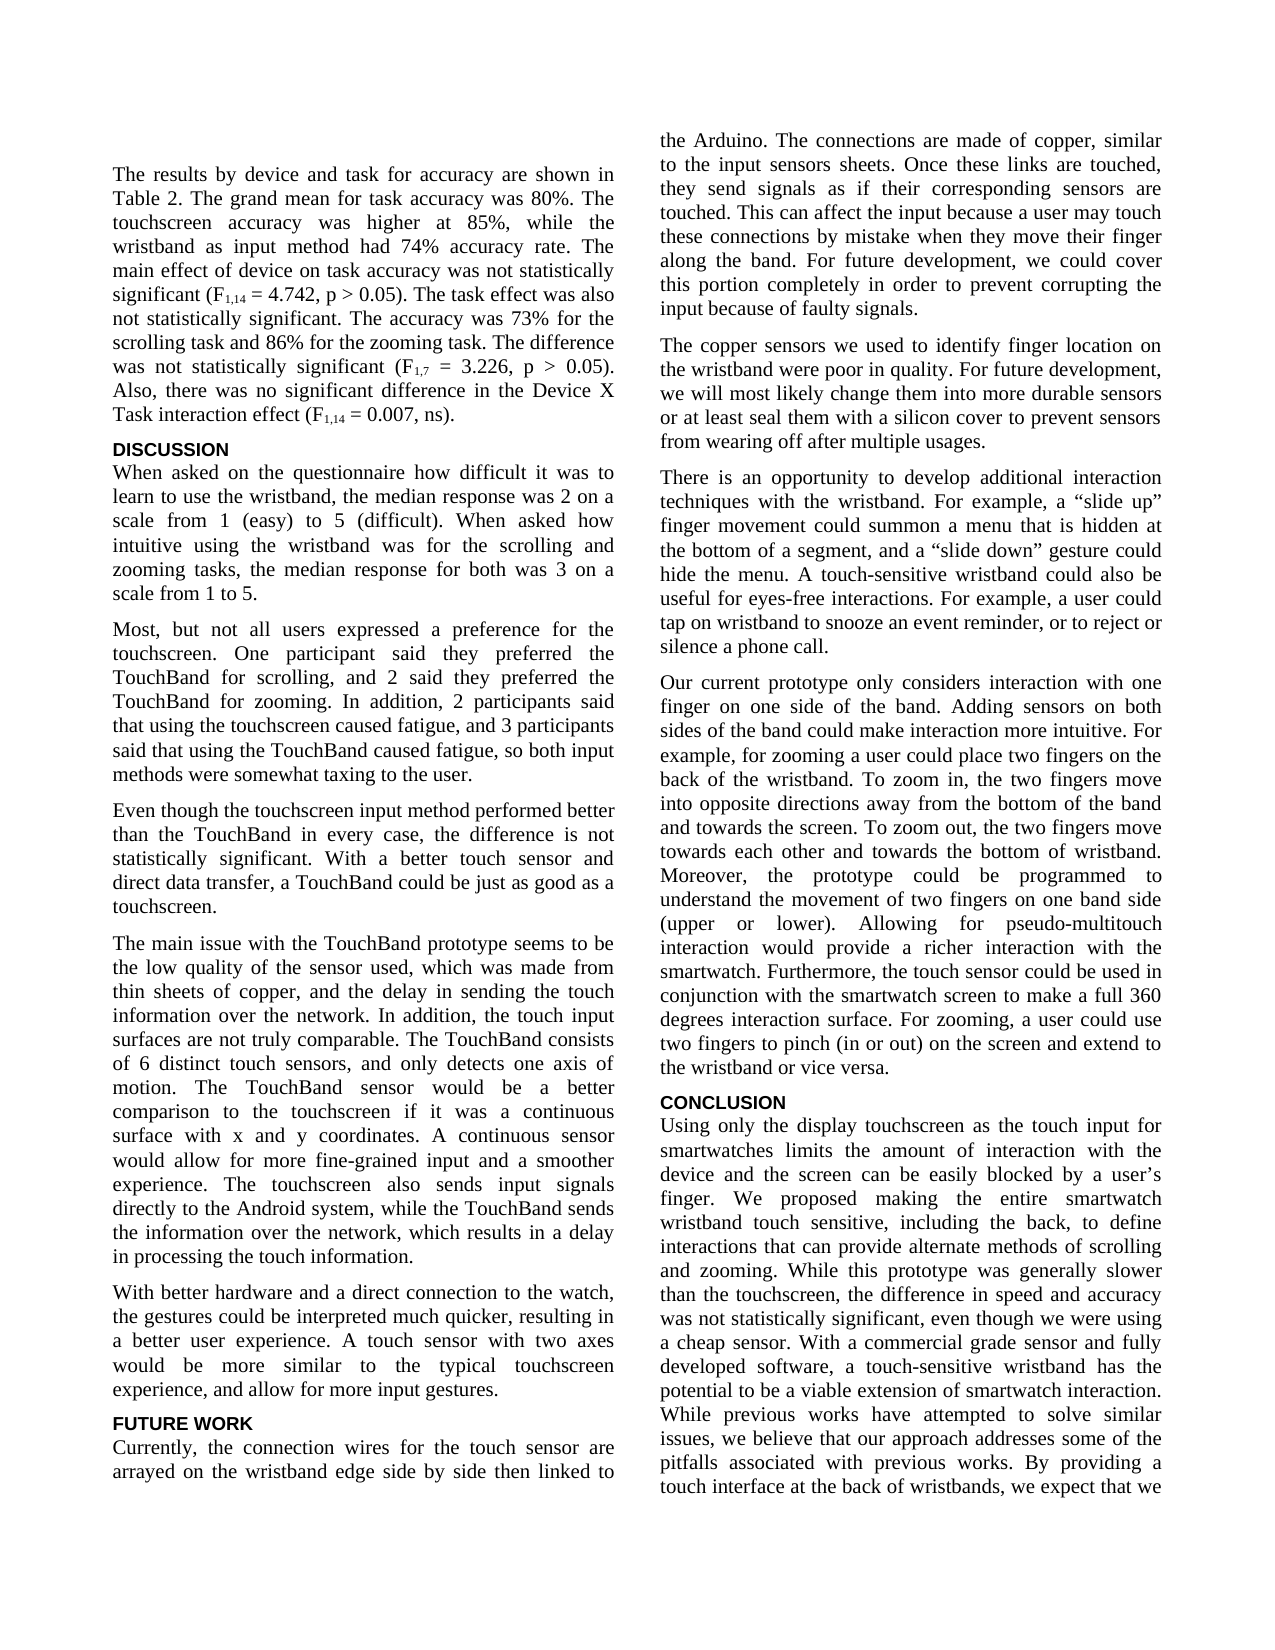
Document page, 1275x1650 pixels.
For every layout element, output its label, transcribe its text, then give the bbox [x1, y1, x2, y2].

text When asked on the questionnaire how difficult it was to learn to use the wristband, the median response was 2 on a scale from 1 (easy) to 5 (difficult). When asked how intuitive using the wristband was for the scrolling and zooming tasks, the median response for both was 3 on a scale from 1 to 5. [112, 460, 615, 605]
text Most, but not all users expressed a preference for the touchscreen. One participant said they preferred the TouchBand for scrolling, and 2 said they preferred the TouchBand for zooming. In addition, 2 participants said that using the touchscreen caused fatigue, and 3 participants said that using the TouchBand caused fatigue, so both input methods were somewhat taxing to the user. [112, 617, 615, 786]
subtitle future work [112, 1413, 615, 1435]
text Currently, the connection wires for the touch sensor are arrayed on the wristband edge side by side then linked to the Arduino. The connections are made of copper, similar to the input sensors sheets. Once these links are touched, they send signals as if their corresponding sensors are touched. This can affect the input because a user may touch these connections by mistake when they move their finger along the band. For future development, we could cover this portion completely in order to prevent corrupting the input because of faulty signals. [660, 127, 1162, 320]
text The main issue with the TouchBand prototype seems to be the low quality of the sensor used, which was made from thin sheets of copper, and the delay in sending the touch information over the network. In addition, the touch input surfaces are not truly comparable. The TouchBand consists of 6 distinct touch sensors, and only detects one axis of motion. The TouchBand sensor would be a better comparison to the touchscreen if it was a continuous surface with x and y coordinates. A continuous sensor would allow for more fine-grained input and a smoother experience. The touchscreen also sends input signals directly to the Android system, while the TouchBand sends the information over the network, which results in a delay in processing the touch information. [112, 931, 615, 1268]
text Even though the touchscreen input method performed better than the TouchBand in every case, the difference is not statistically significant. With a better touch sensor and direct data transfer, a TouchBand could be just as good as a touchscreen. [112, 798, 615, 918]
subtitle conclusion [660, 1092, 1162, 1113]
text With better hardware and a direct connection to the watch, the gestures could be interpreted much quicker, resulting in a better user experience. A touch sensor with two axes would be more similar to the typical touchscreen experience, and allow for more input gestures. [112, 1280, 615, 1401]
subtitle Discussion [112, 439, 615, 460]
text Our current prototype only considers interaction with one finger on one side of the band. Adding sensors on both sides of the band could make interaction more intuitive. For example, for zooming a user could place two fingers on the back of the wristband. To zoom in, the two fingers move into opposite directions away from the bottom of the band and towards the screen. To zoom out, the two fingers move towards each other and towards the bottom of wristband. Moreover, the prototype could be programmed to understand the movement of two fingers on one band side (upper or lower). Allowing for pseudo-multitouch interaction would provide a richer interaction with the smartwatch. Furthermore, the touch sensor could be used in conjunction with the smartwatch screen to make a full 360 degrees interaction surface. For zooming, a user could use two fingers to pinch (in or out) on the screen and extend to the wristband or vice versa. [660, 670, 1162, 1079]
text There is an opportunity to develop additional interaction techniques with the wristband. For example, a “slide up” finger movement could summon a menu that is hidden at the bottom of a segment, and a “slide down” gesture could hide the menu. A touch-sensitive wristband could also be useful for eyes-free interactions. For example, a user could tap on wristband to snooze an event reminder, or to reject or silence a phone call. [660, 465, 1162, 658]
text The copper sensors we used to identify finger location on the wristband were poor in quality. For future development, we will most likely change them into more durable sensors or at least seal them with a silicon cover to prevent sensors from wearing off after multiple usages. [660, 332, 1162, 453]
subtitle The results by device and task for accuracy are shown in Table 2. The grand mean for task accuracy was 80%. The touchscreen accuracy was higher at 85%, while the wristband as input method had 74% accuracy rate. The main effect of device on task accuracy was not statistically significant (F1,14 = 4.742, p > 0.05). The task effect was also not statistically significant. The accuracy was 73% for the scrolling task and 86% for the zooming task. The difference was not statistically significant (F1,7 = 3.226, p > 0.05). Also, there was no significant difference in the Device X Task interaction effect (F1,14 = 0.007, ns). [112, 162, 615, 426]
